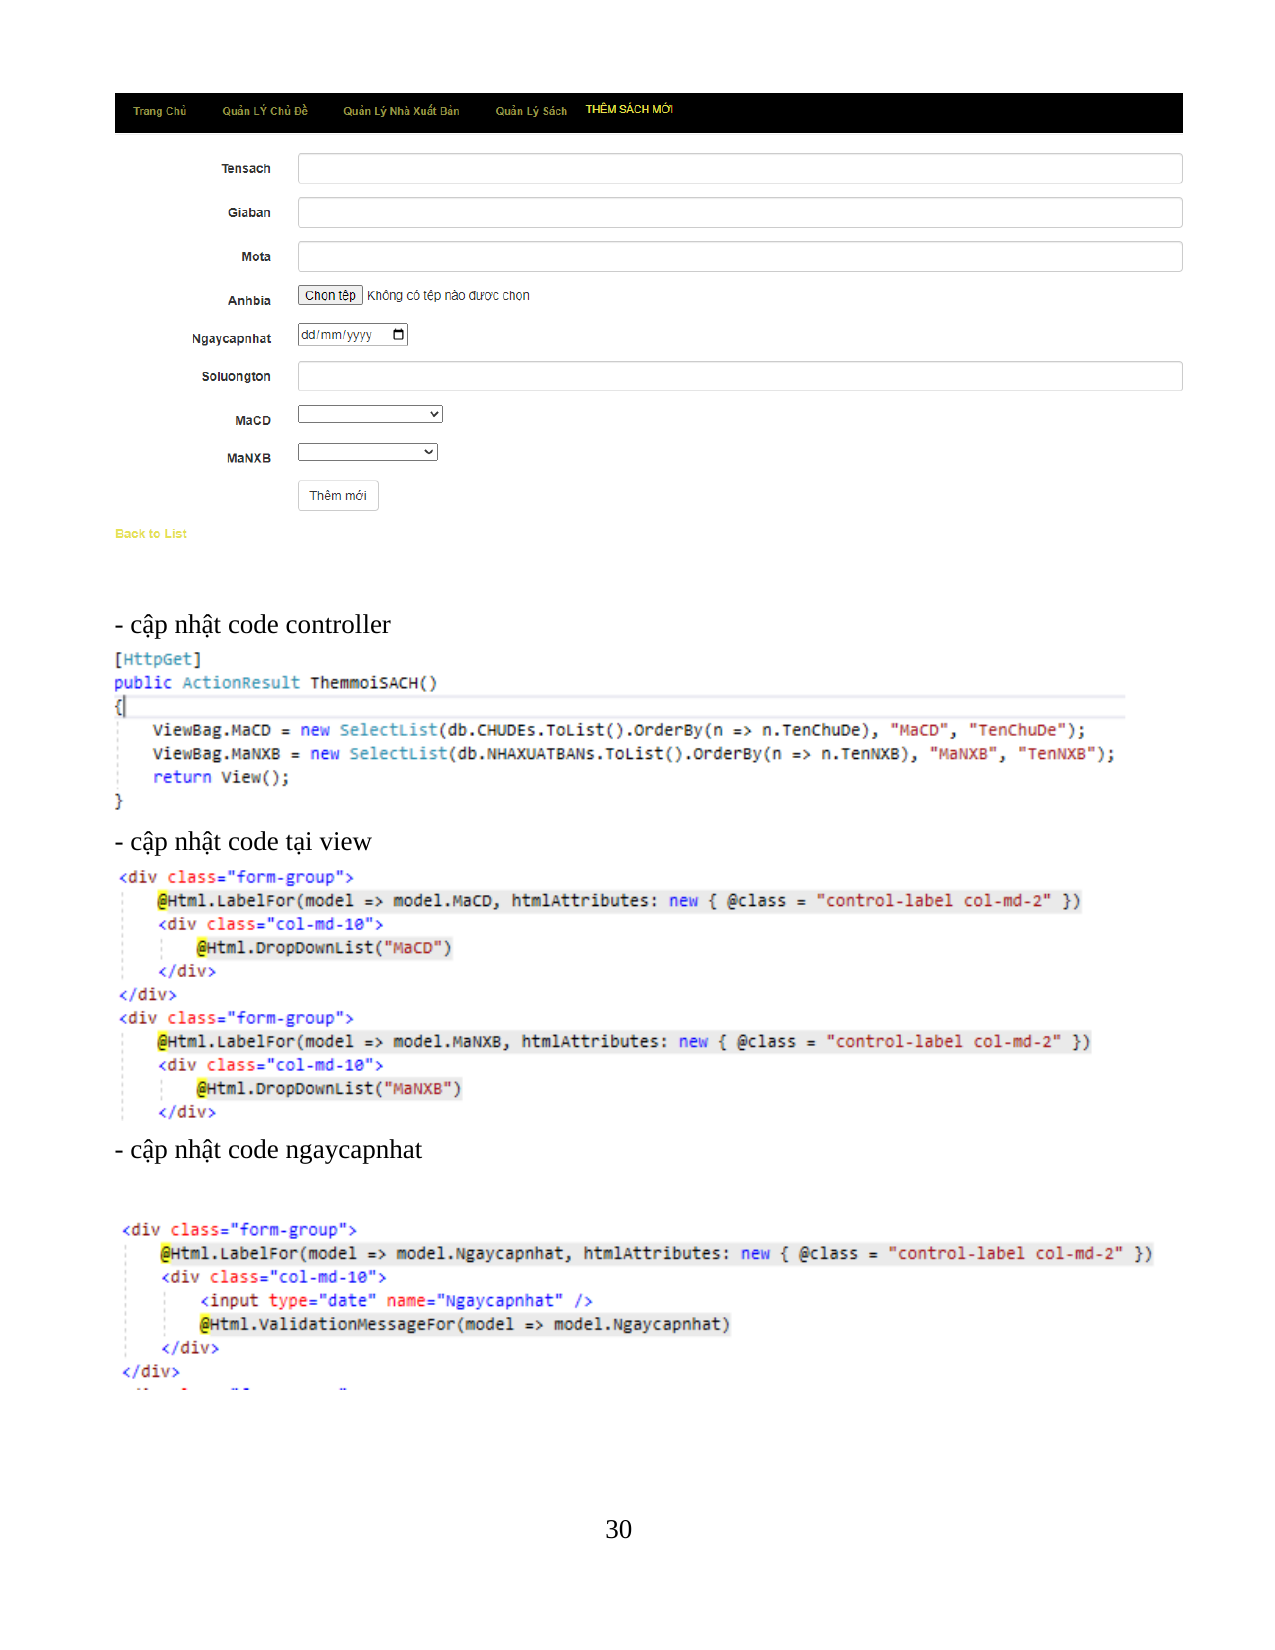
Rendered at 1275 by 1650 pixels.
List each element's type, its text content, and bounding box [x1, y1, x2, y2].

text - cập nhật code ngaycapnhat [114, 1133, 1123, 1164]
text - cập nhật code controller [114, 608, 1123, 639]
text - cập nhật code tại view [114, 826, 1123, 857]
